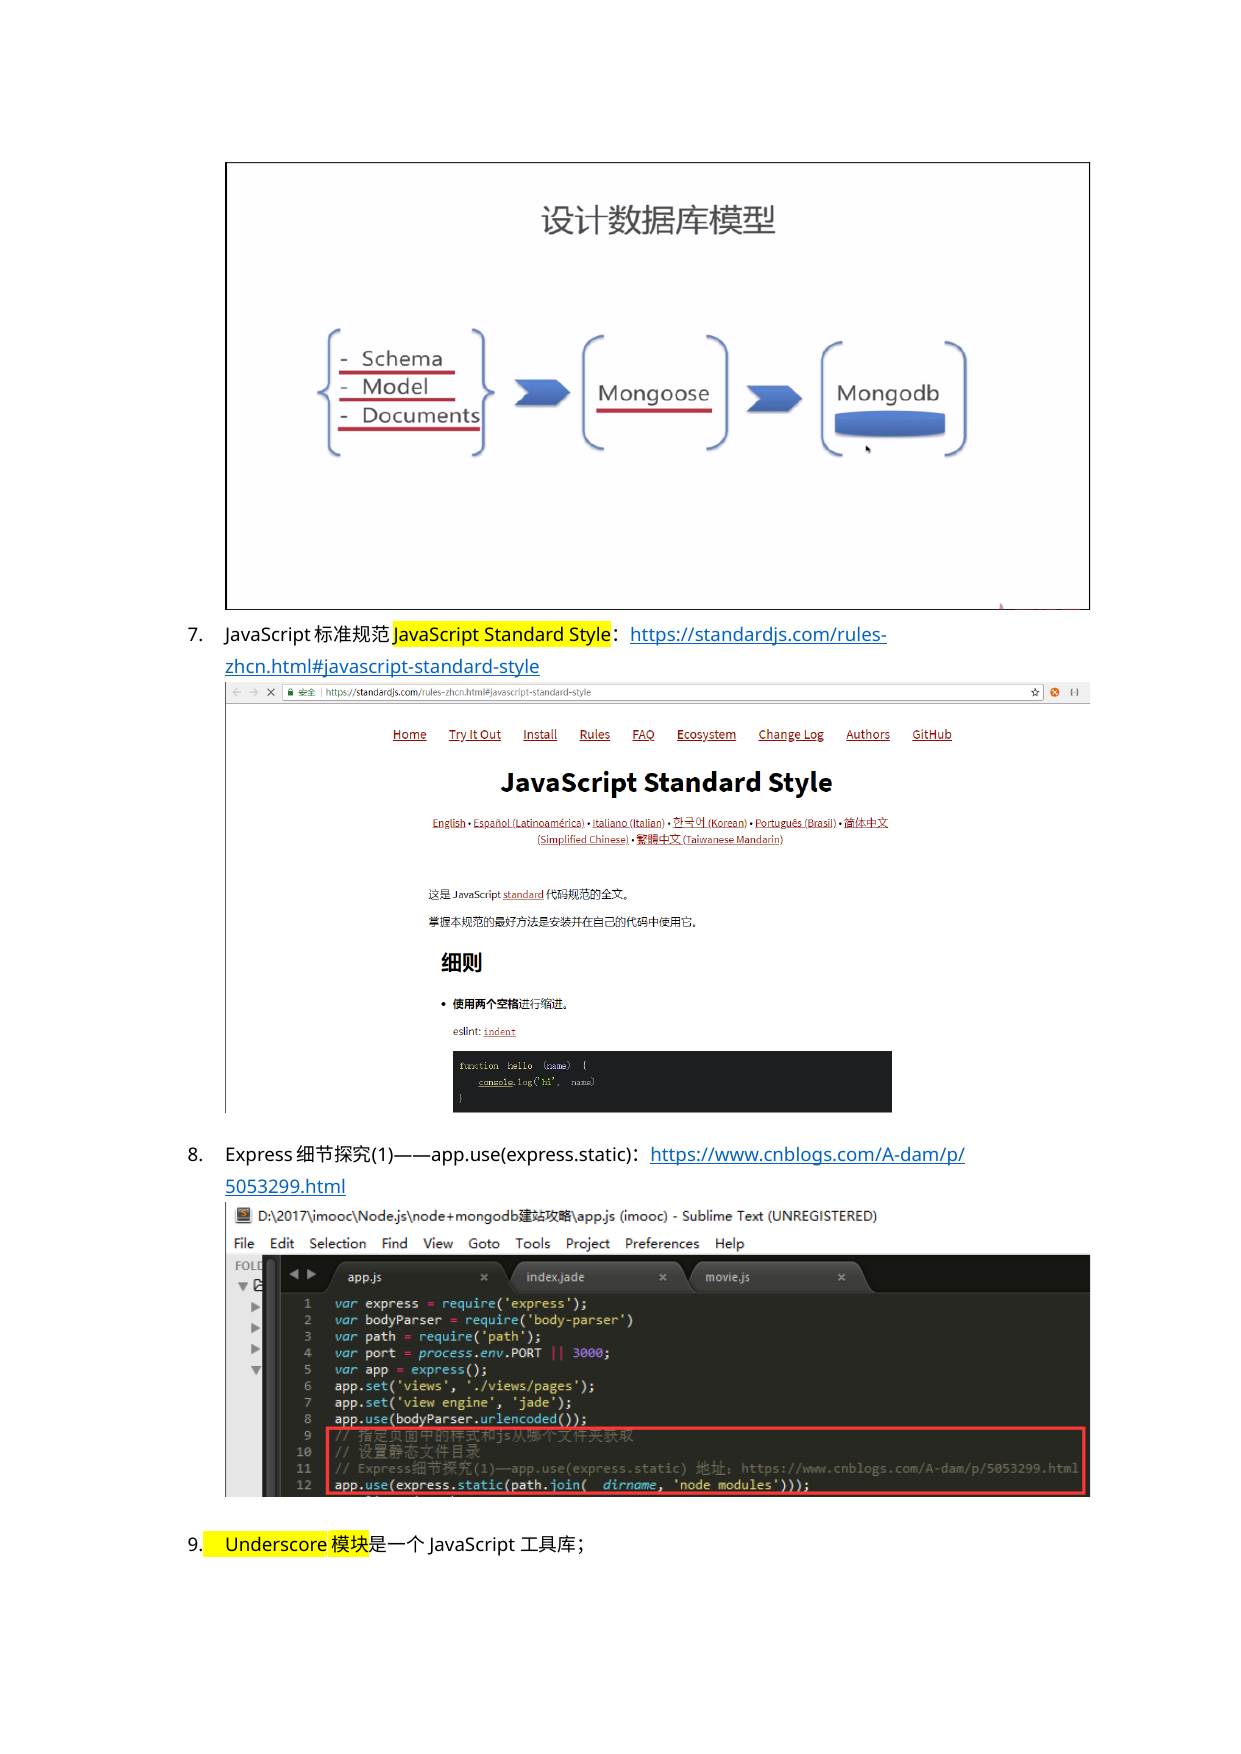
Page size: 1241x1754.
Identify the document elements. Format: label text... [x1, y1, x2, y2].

list JavaScript标准规范JavaScript Standard Style：https://standardjs.com/rules-zhcn.html#javascript-standard-style [187, 617, 1053, 682]
picture [225, 682, 1091, 1113]
list Underscore模块是一个 JavaScript 工具库； [187, 1527, 1053, 1559]
picture [225, 162, 1091, 610]
picture [225, 1202, 1091, 1497]
list Express细节探究(1)——app.use(express.static)：https://www.cnblogs.com/A-dam/p/5053299.html [187, 1137, 1053, 1202]
